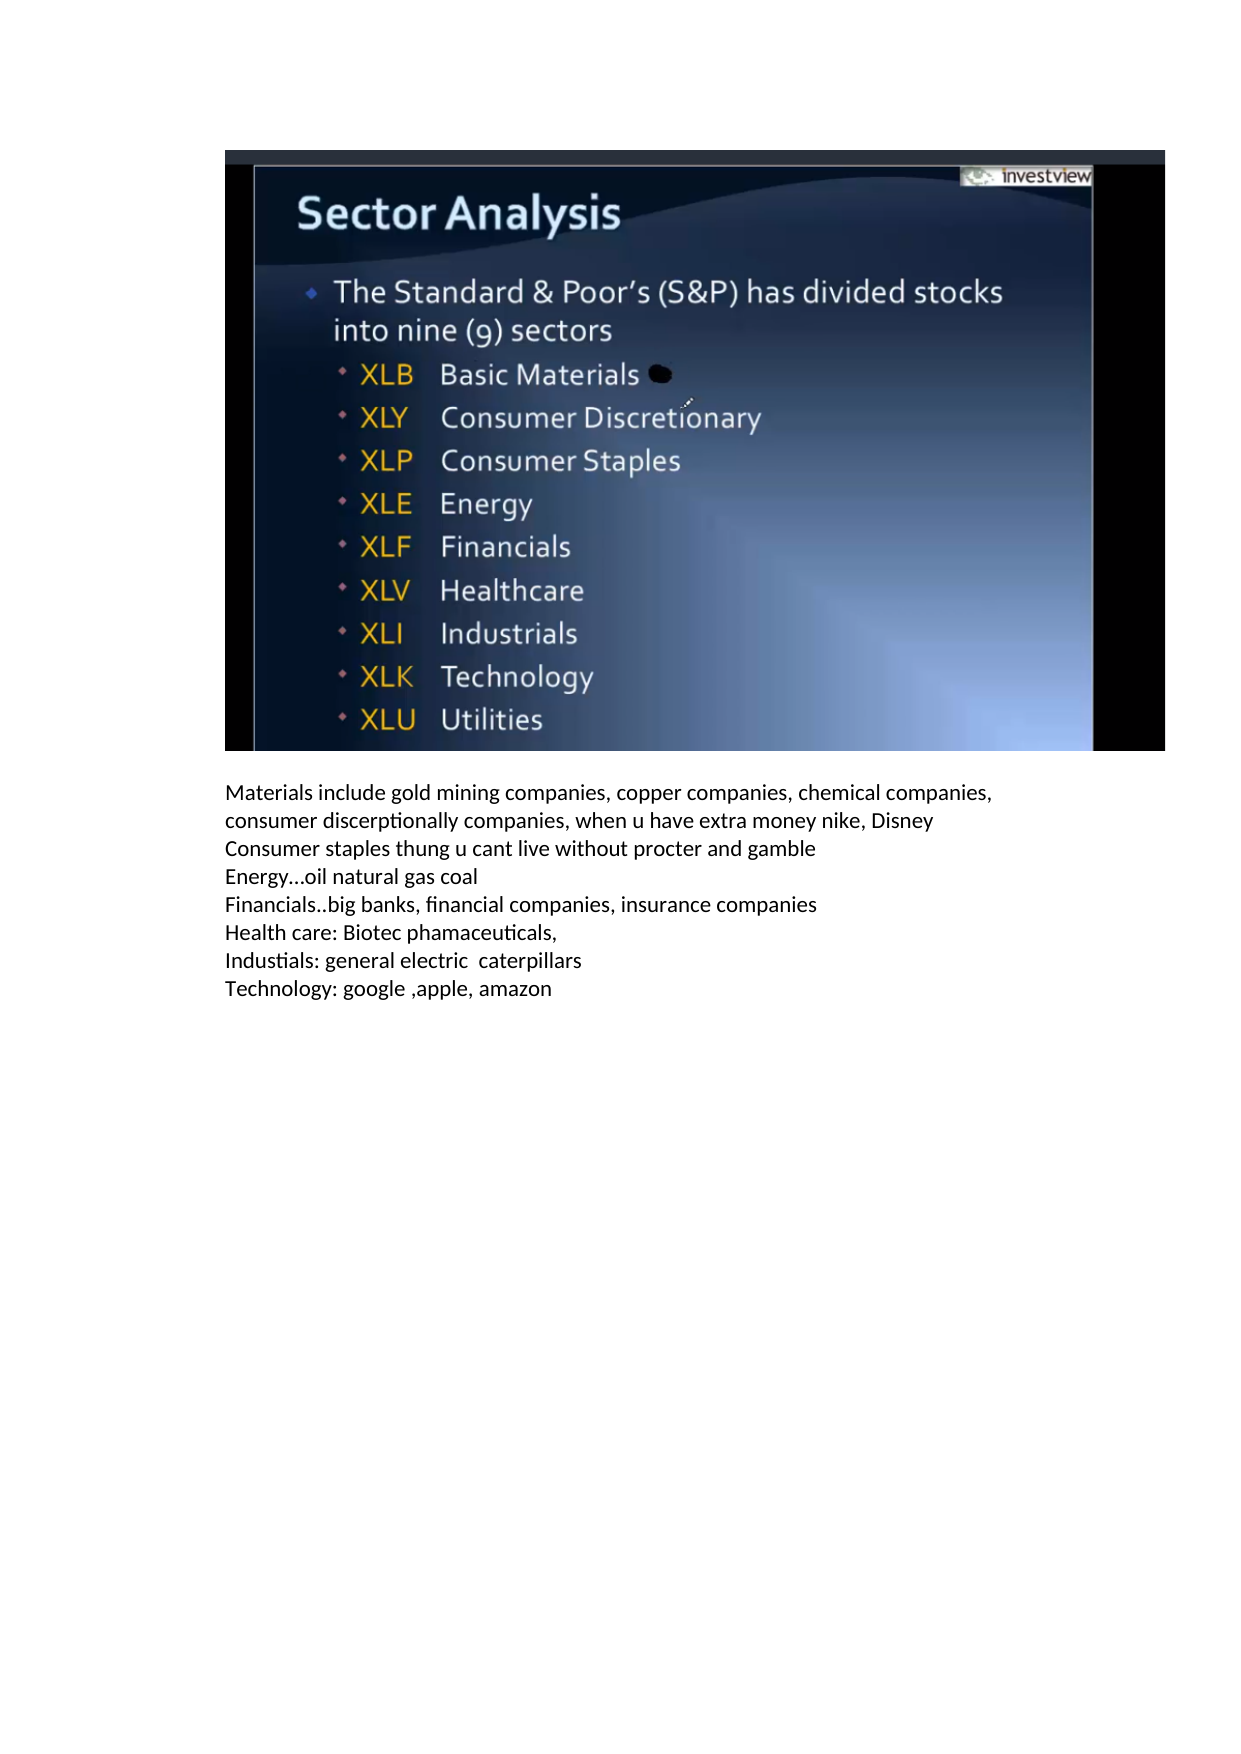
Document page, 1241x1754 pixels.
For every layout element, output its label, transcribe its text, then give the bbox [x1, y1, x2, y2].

list Industials: general electric caterpillars [225, 946, 1090, 974]
list Energy…oil natural gas coal [225, 862, 1090, 890]
list Financials..big banks, financial companies, insurance companies [225, 890, 1090, 918]
list Consumer staples thung u cant live without procter and gamble [225, 834, 1090, 862]
list Technology: google ,apple, amazon [225, 974, 1090, 1002]
list Health care: Biotec phamaceuticals, [225, 918, 1090, 946]
list Materials include gold mining companies, copper companies, chemical companies, consumer discerptionally companies, when u have extra money nike, Disney [225, 778, 1090, 834]
picture [225, 150, 1166, 751]
